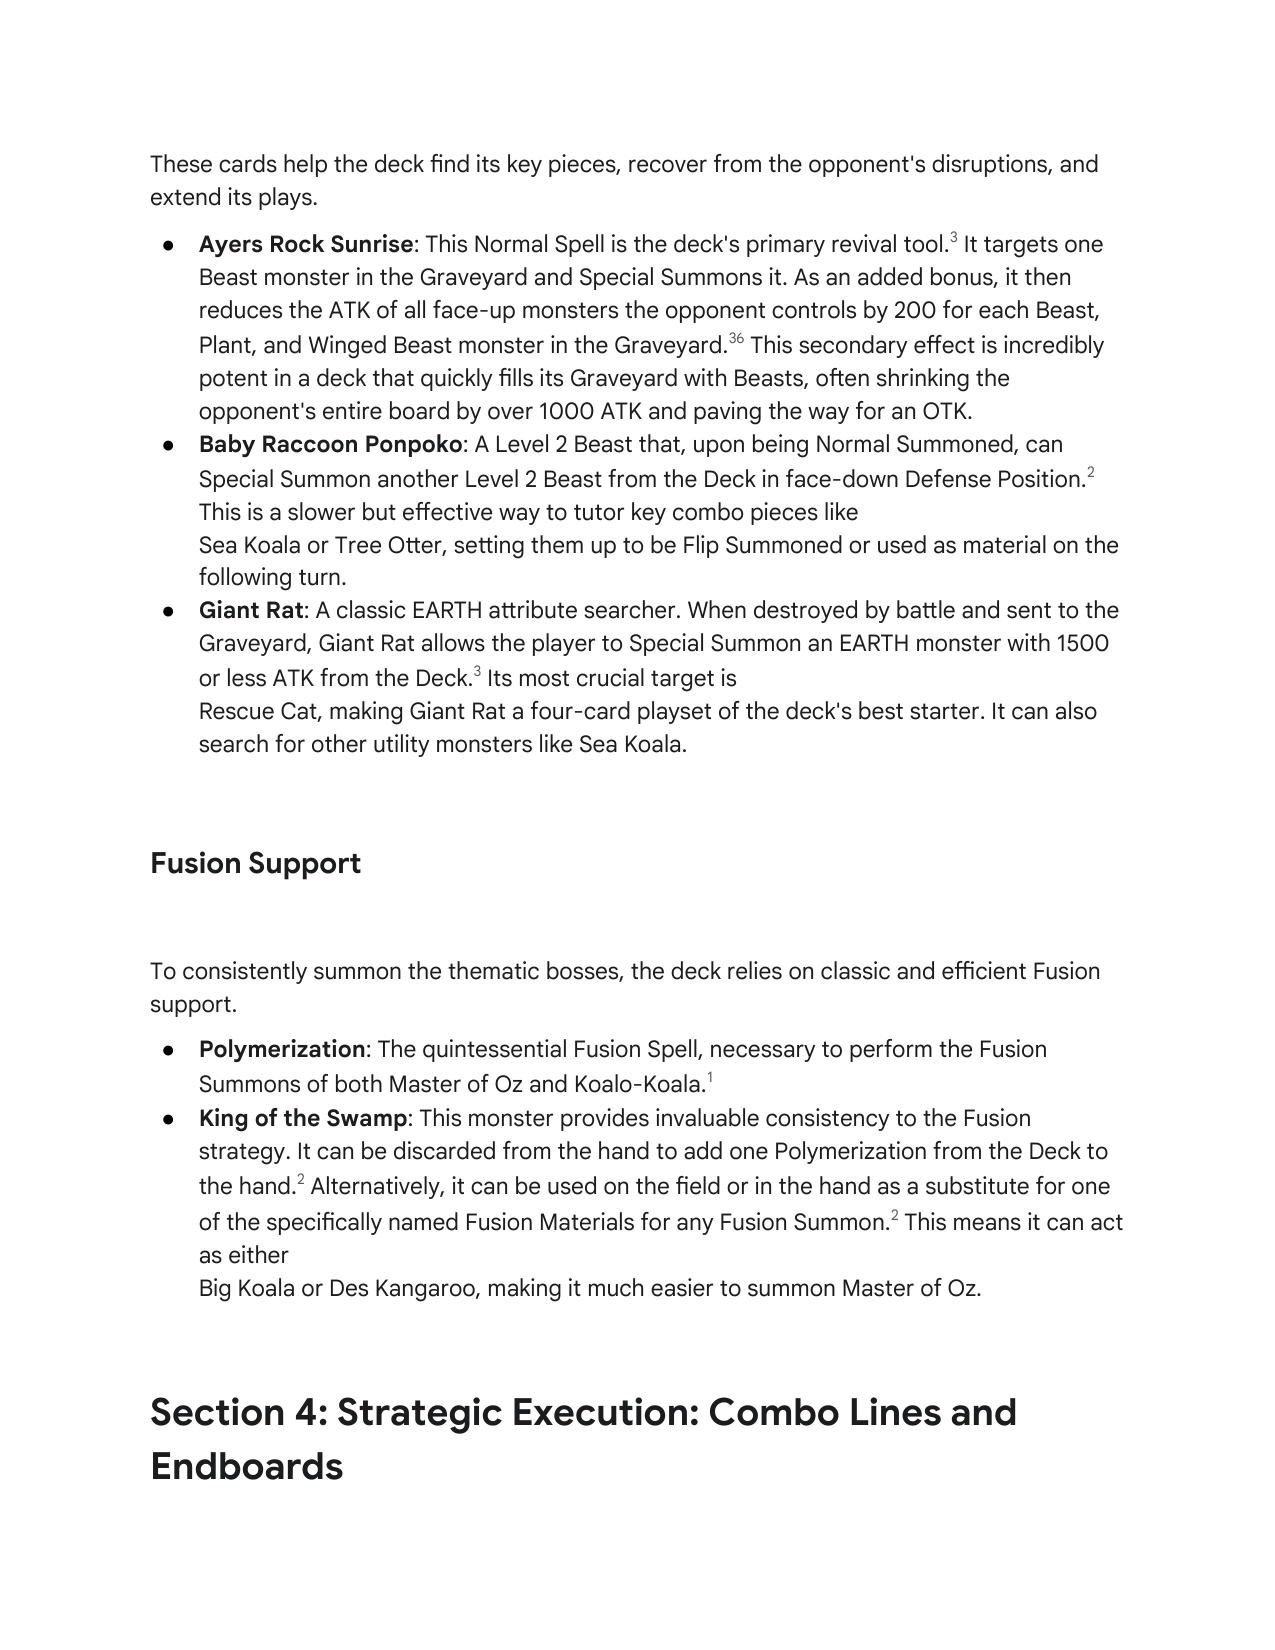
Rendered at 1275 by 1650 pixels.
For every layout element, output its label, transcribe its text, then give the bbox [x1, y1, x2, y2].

list Giant Rat: A classic EARTH attribute searcher. When destroyed by battle and sent to the Graveyard, Giant Rat allows the player to Special Summon an EARTH monster with 1500 or less ATK from the Deck.3 Its most crucial target is Rescue Cat, making Giant Rat a four-card playset of the deck's best starter. It can also search for other utility monsters like Sea Koala. [161, 596, 1125, 759]
text These cards help the deck find its key pieces, recover from the opponent's disruptions, and extend its plays. [150, 150, 1125, 211]
list Ayers Rock Sunrise: This Normal Spell is the deck's primary revival tool.3 It targets one Beast monster in the Graveyard and Special Summons it. As an added bonus, it then reduces the ATK of all face-up monsters the opponent controls by 200 for each Beast, Plant, and Winged Beast monster in the Graveyard.36 This secondary effect is incredibly potent in a deck that quickly fills its Graveyard with Beasts, often shrinking the opponent's entire board by over 1000 ATK and paving the way for an OTK. [161, 228, 1125, 426]
list Baby Raccoon Ponpoko: A Level 2 Beast that, upon being Normal Summoned, can Special Summon another Level 2 Beast from the Deck in face-down Defense Position.2 This is a slower but effective way to tutor key combo pieces like Sea Koala or Tree Otter, setting them up to be Flip Summoned or used as material on the following turn. [161, 430, 1125, 592]
list Polymerization: The quintessential Fusion Spell, necessary to perform the Fusion Summons of both Master of Oz and Koalo-Koala.1 [161, 1035, 1125, 1100]
subtitle Fusion Support [150, 846, 1125, 882]
text To consistently summon the thematic bosses, the deck relies on classic and efficient Fusion support. [150, 957, 1125, 1019]
list King of the Swamp: This monster provides invaluable consistency to the Fusion strategy. It can be discarded from the hand to add one Polymerization from the Deck to the hand.2 Alternatively, it can be used on the field or in the hand as a substitute for one of the specifically named Fusion Materials for any Fusion Summon.2 This means it can act as either Big Koala or Des Kangaroo, making it much easier to summon Master of Oz. [161, 1104, 1125, 1303]
subtitle Section 4: Strategic Execution: Combo Lines and Endboards [150, 1389, 1125, 1490]
